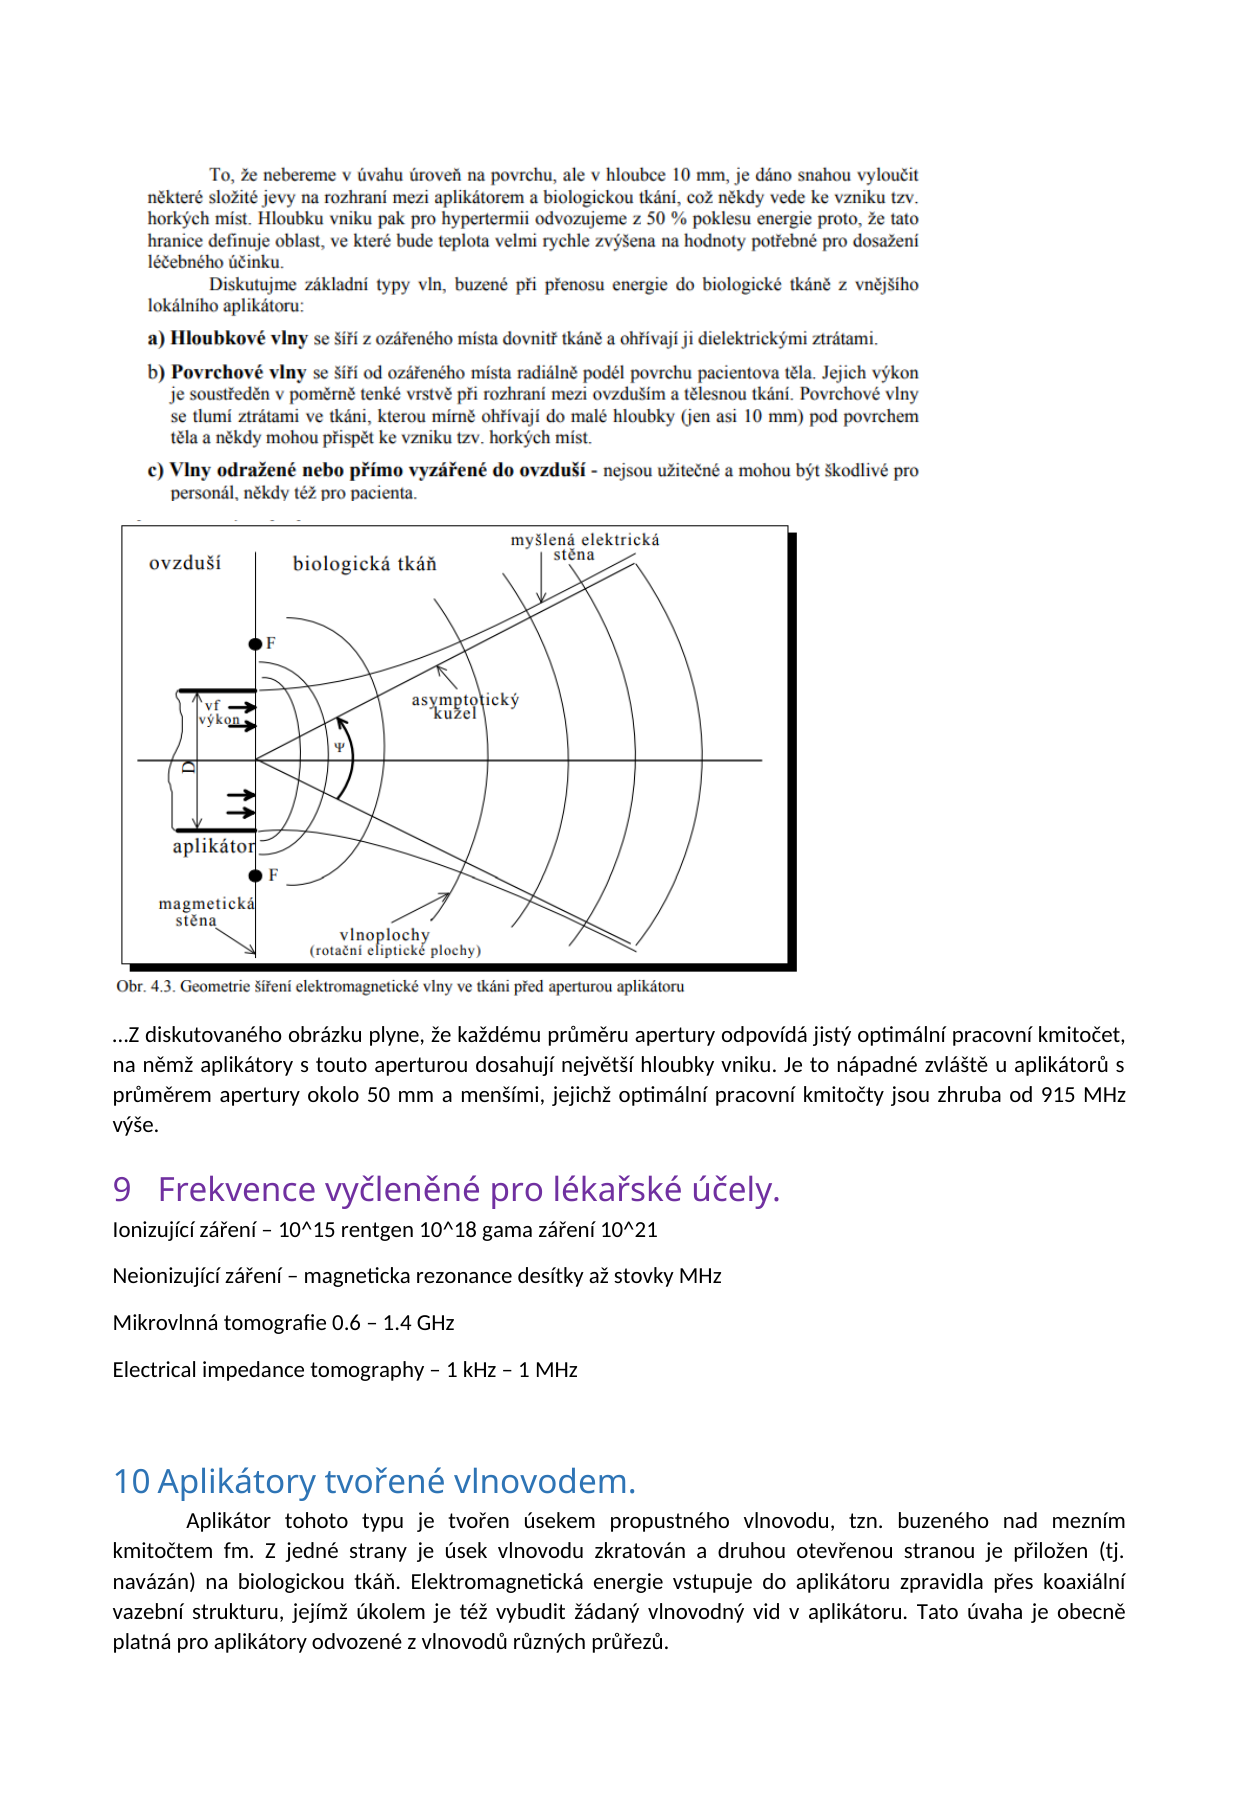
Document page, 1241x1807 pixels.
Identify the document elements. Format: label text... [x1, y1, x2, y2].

text Ionizující záření – 10^15 rentgen 10^18 gama záření 10^21 [112, 1215, 1128, 1243]
text Mikrovlnná tomografie 0.6 – 1.4 GHz [112, 1308, 1128, 1337]
picture [112, 150, 922, 501]
text Electrical impedance tomography – 1 kHz – 1 MHz [112, 1355, 1128, 1383]
subtitle Aplikátory tvořené vlnovodem. [112, 1457, 1128, 1503]
text Aplikátor tohoto typu je tvořen úsekem propustného vlnovodu, tzn. buzeného nad mezním kmitočtem fm. Z jedné strany je úsek vlnovodu zkratován a druhou otevřenou stranou je přiložen (tj. navázán) na biologickou tkáň. Elektromagnetická energie vstupuje do aplikátoru zpravidla přes koaxiální vazební strukturu, jejímž úkolem je též vybudit žádaný vlnovodný vid v aplikátoru. Tato úvaha je obecně platná pro aplikátory odvozené z vlnovodů různých průřezů. [112, 1506, 1128, 1655]
subtitle Frekvence vyčleněné pro lékařské účely. [112, 1166, 1128, 1211]
text …Z diskutovaného obrázku plyne, že každému průměru apertury odpovídá jistý optimální pracovní kmitočet, na němž aplikátory s touto aperturou dosahují největší hloubky vniku. Je to nápadné zvláště u aplikátorů s průměrem apertury okolo 50 mm a menšími, jejichž optimální pracovní kmitočty jsou zhruba od 915 MHz výše. [112, 1020, 1128, 1139]
text Neionizující záření – magneticka rezonance desítky až stovky MHz [112, 1262, 1128, 1290]
picture [112, 520, 799, 1002]
